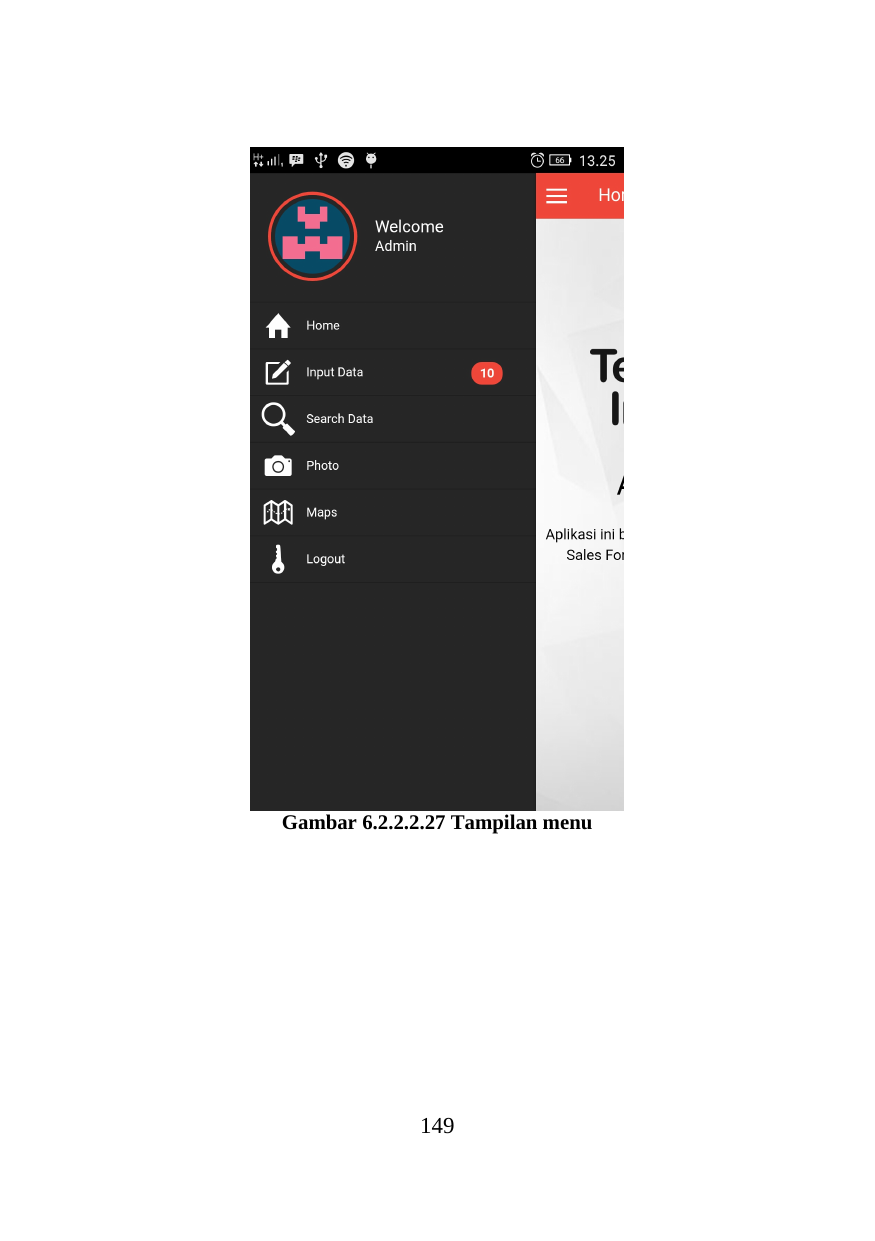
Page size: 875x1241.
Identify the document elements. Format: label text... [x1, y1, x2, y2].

picture [250, 147, 624, 811]
